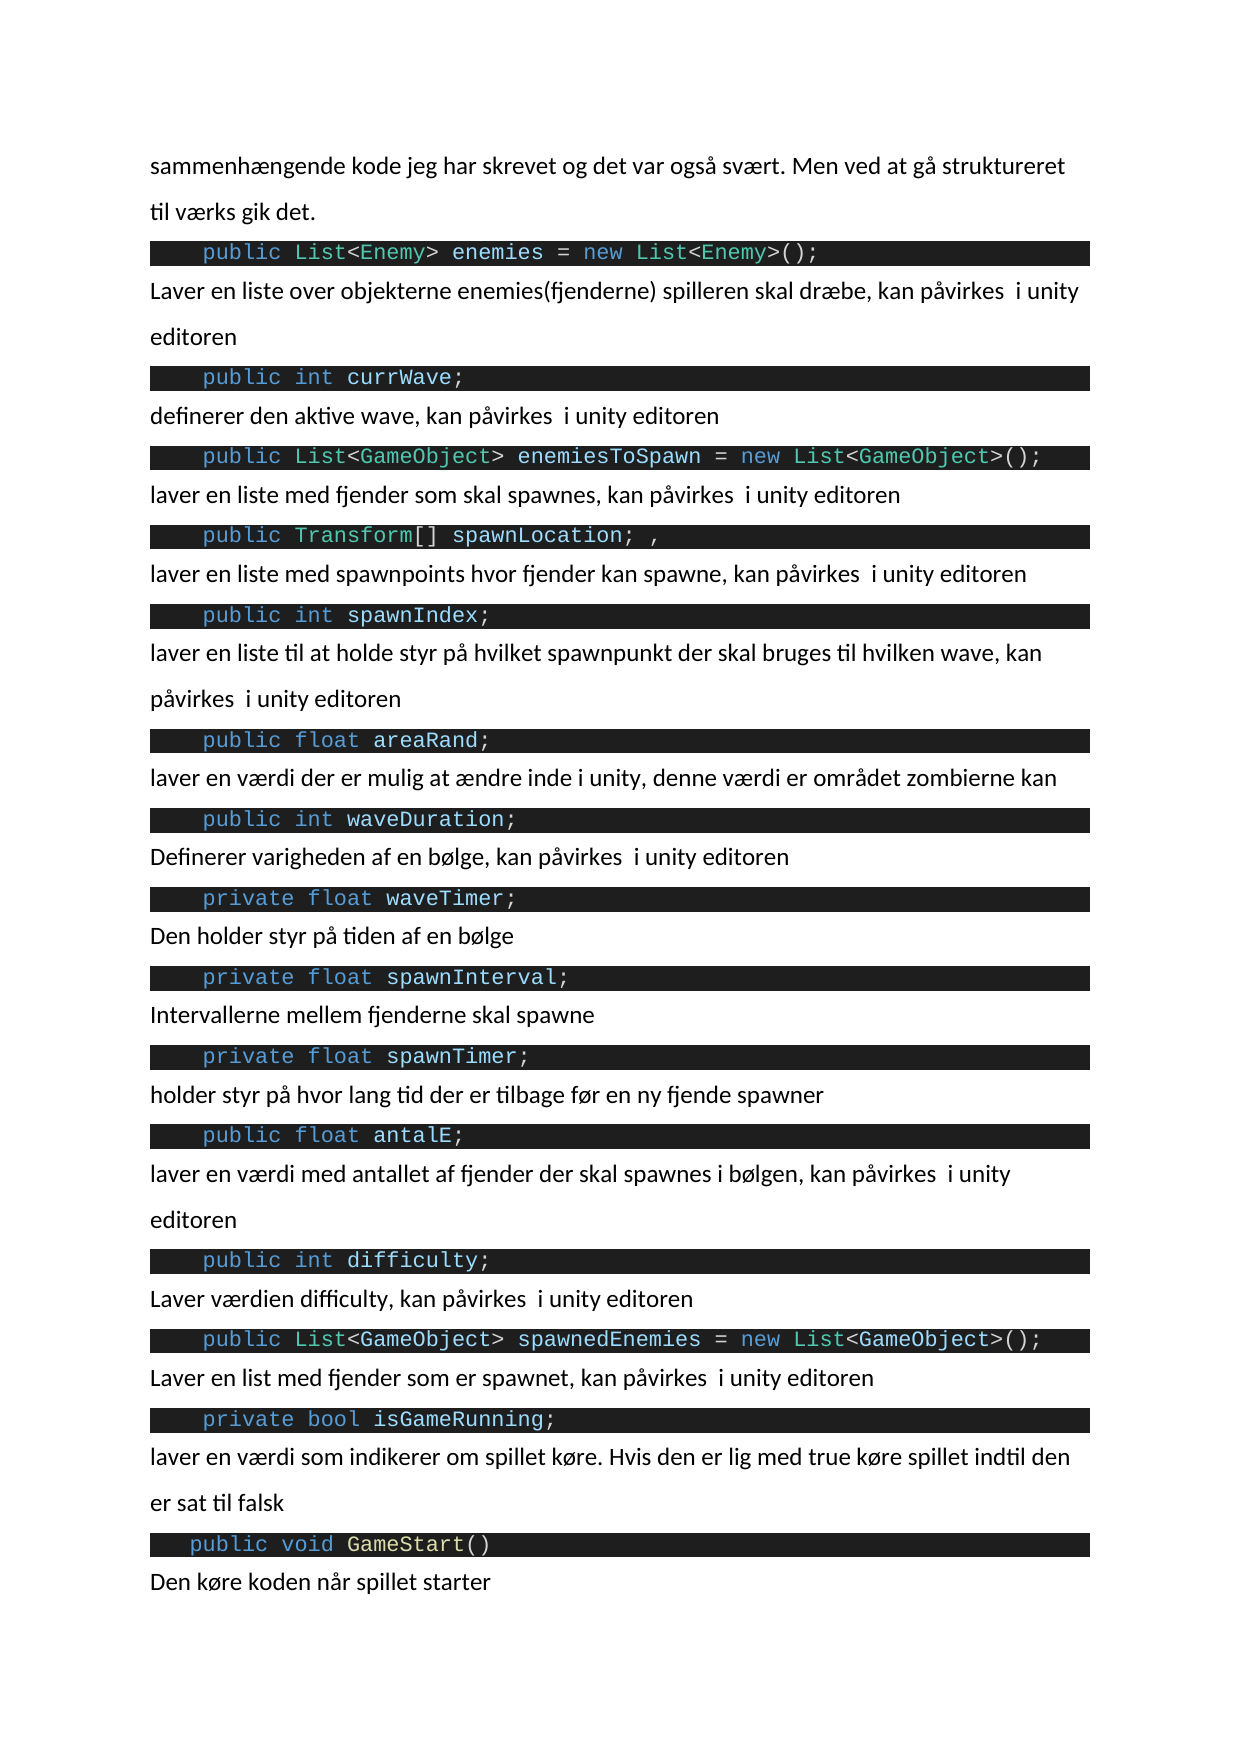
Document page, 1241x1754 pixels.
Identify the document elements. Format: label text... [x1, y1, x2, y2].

text public float areaRand; [150, 729, 1090, 753]
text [150, 150, 1090, 226]
text laver en liste med fjender som skal spawnes, kan påvirkes i unity editoren [150, 479, 1090, 509]
text Den holder styr på tiden af en bølge [150, 921, 1090, 951]
text private bool isGameRunning; [150, 1408, 1090, 1433]
text Laver en list med fjender som er spawnet, kan påvirkes i unity editoren [150, 1362, 1090, 1393]
text laver en værdi med antallet af fjender der skal spawnes i bølgen, kan påvirkes i unity editoren [150, 1158, 1090, 1234]
text laver en værdi der er mulig at ændre inde i unity, denne værdi er området zombierne kan [150, 762, 1090, 793]
text Laver værdien difficulty, kan påvirkes i unity editoren [150, 1283, 1090, 1313]
text laver en værdi som indikerer om spillet køre. Hvis den er lig med true køre spillet indtil den er sat til falsk [150, 1441, 1090, 1517]
text public int waveDuration; [150, 808, 1090, 833]
text laver en liste til at holde styr på hvilket spawnpunkt der skal bruges til hvilken wave, kan påvirkes i unity editoren [150, 637, 1090, 713]
text laver en liste med spawnpoints hvor fjender kan spawne, kan påvirkes i unity editoren [150, 558, 1090, 589]
text Laver en liste over objekterne enemies(fjenderne) spilleren skal dræbe, kan påvirkes i unity editoren [150, 275, 1090, 351]
text public List<GameObject> spawnedEnemies = new List<GameObject>(); [150, 1329, 1090, 1353]
text Definerer varigheden af en bølge, kan påvirkes i unity editoren [150, 841, 1090, 872]
text private float spawnInterval; [150, 966, 1090, 991]
text public void GameStart() [150, 1533, 1090, 1557]
text public int difficulty; [150, 1249, 1090, 1274]
text Intervallerne mellem fjenderne skal spawne [150, 1000, 1090, 1030]
text Den køre koden når spillet starter [150, 1566, 1090, 1597]
text public List<GameObject> enemiesToSpawn = new List<GameObject>(); [150, 446, 1090, 470]
text holder styr på hvor lang tid der er tilbage før en ny fjende spawner [150, 1079, 1090, 1109]
text public int spawnIndex; [150, 604, 1090, 629]
text private float spawnTimer; [150, 1045, 1090, 1070]
text public int currWave; [150, 366, 1090, 391]
text public List<Enemy> enemies = new List<Enemy>(); [150, 241, 1090, 266]
text definerer den aktive wave, kan påvirkes i unity editoren [150, 400, 1090, 430]
text private float waveTimer; [150, 887, 1090, 912]
text public Transform[] spawnLocation; , [150, 525, 1090, 549]
text public float antalE; [150, 1124, 1090, 1149]
